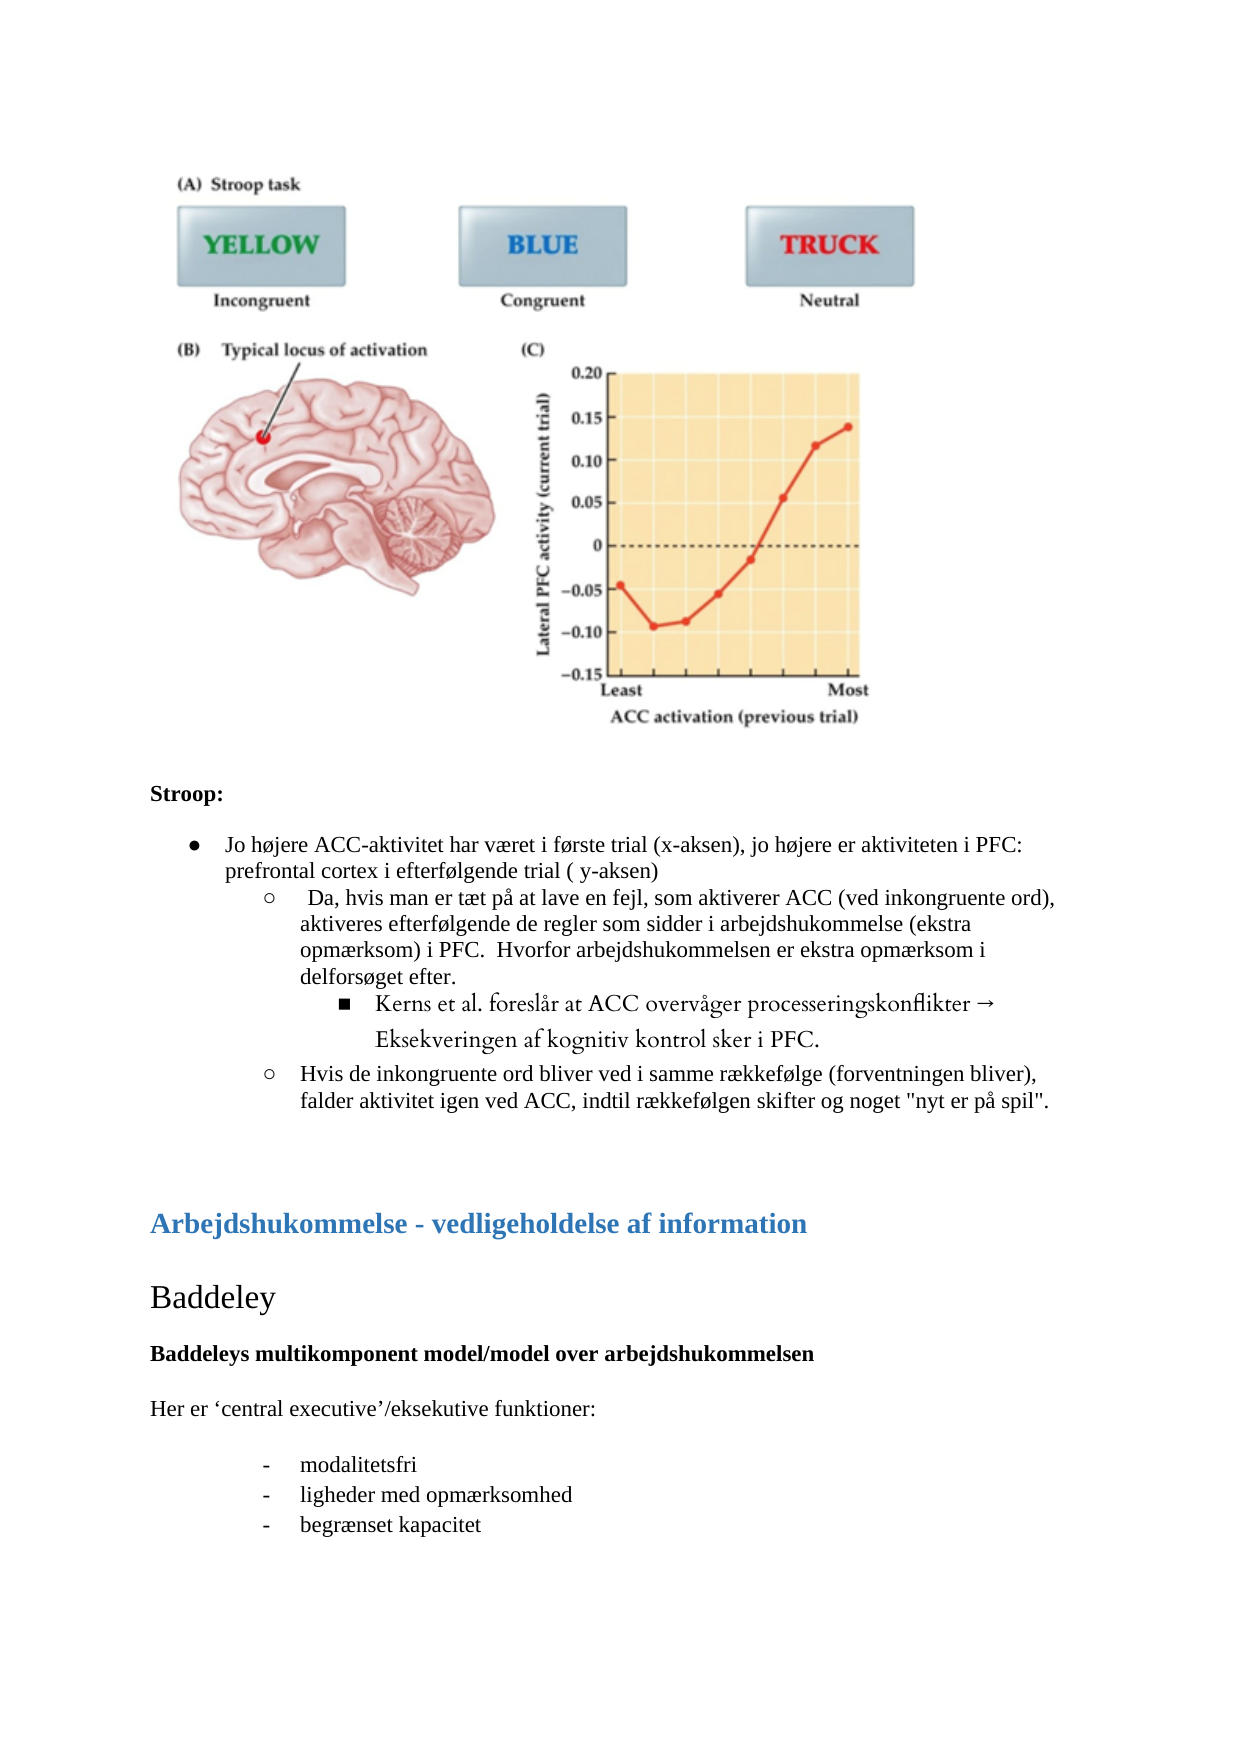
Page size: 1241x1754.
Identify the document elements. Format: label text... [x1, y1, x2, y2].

list Kerns et al. foreslår at ACC overvåger processeringskonflikter → Eksekveringen af kognitiv kontrol sker i PFC. [337, 989, 1090, 1056]
text Stroop: [150, 780, 1090, 806]
list begrænset kapacitet [262, 1511, 1090, 1537]
subtitle Baddeley [150, 1277, 1090, 1315]
list Hvis de inkongruente ord bliver ved i samme rækkefølge (forventningen bliver), falder aktivitet igen ved ACC, indtil rækkefølgen skifter og noget "nyt er på spil". [262, 1060, 1090, 1113]
picture [155, 150, 936, 755]
subtitle Arbejdshukommelse - vedligeholdelse af information [150, 1206, 1090, 1239]
text Her er ‘central executive’/eksekutive funktioner: [150, 1395, 1090, 1422]
list Jo højere ACC-aktivitet har været i første trial (x-aksen), jo højere er aktiviteten i PFC: prefrontal cortex i efterfølgende trial ( y-aksen) [187, 831, 1090, 884]
list Da, hvis man er tæt på at lave en fejl, som aktiverer ACC (ved inkongruente ord), aktiveres efterfølgende de regler som sidder i arbejdshukommelse (ekstra opmærksom) i PFC. Hvorfor arbejdshukommelsen er ekstra opmærksom i delforsøget efter. [262, 884, 1090, 989]
text Baddeleys multikomponent model/model over arbejdshukommelsen [150, 1340, 1090, 1367]
list modalitetsfri [262, 1451, 1090, 1477]
list ligheder med opmærksomhed [262, 1481, 1090, 1507]
